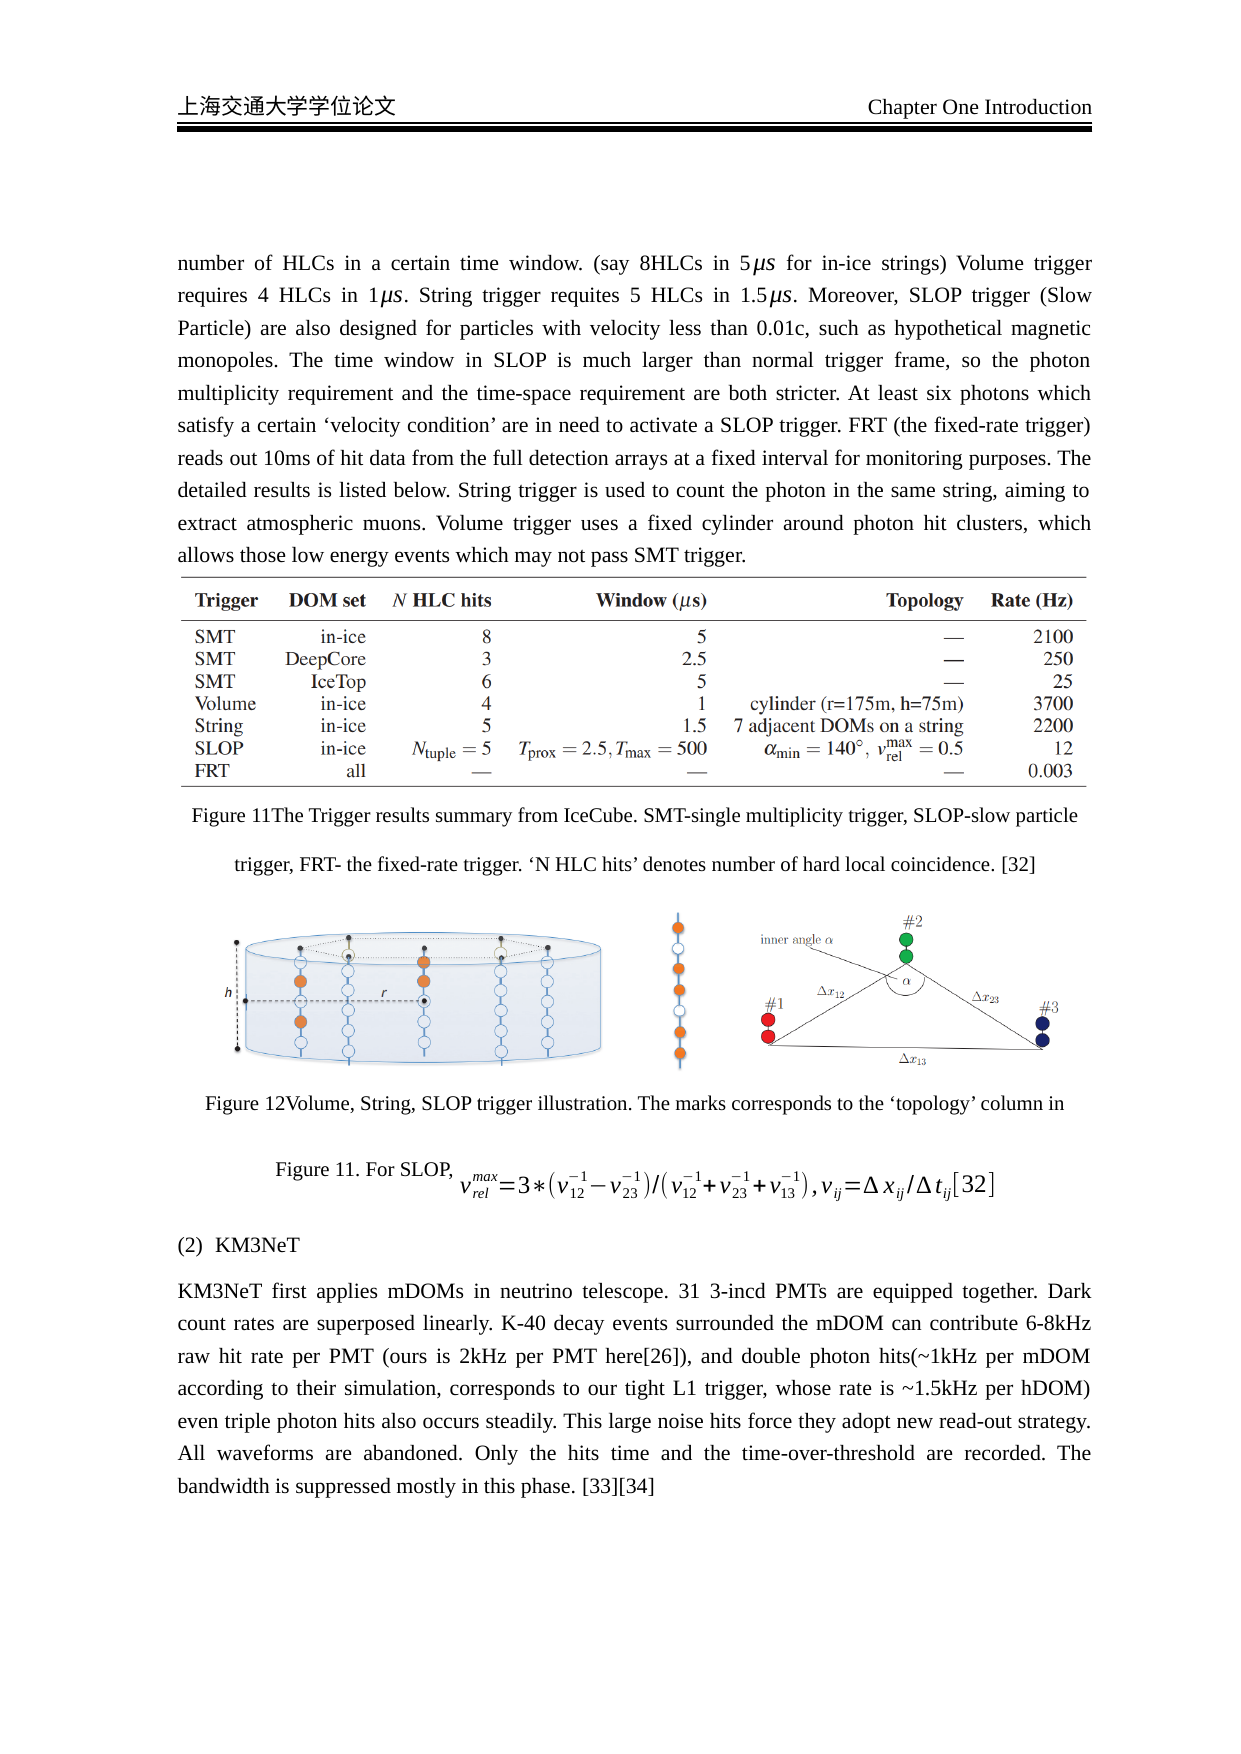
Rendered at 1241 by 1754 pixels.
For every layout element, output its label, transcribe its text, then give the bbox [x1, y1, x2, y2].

picture [177, 571, 1093, 793]
list KM3NeT [177, 1229, 1092, 1261]
picture [177, 891, 1093, 1074]
text KM3NeT first applies mDOMs in neutrino telescope. 31 3-incd PMTs are equipped together. Dark count rates are superposed linearly. K-40 decay events surrounded the mDOM can contribute 6-8kHz raw hit rate per PMT (ours is 2kHz per PMT here[26]), and double photon hits(~1kHz per mDOM according to their simulation, corresponds to our tight L1 trigger, whose rate is ~1.5kHz per hDOM) even triple photon hits also occurs steadily. This large noise hits force they adopt new read-out strategy. All waveforms are abandoned. Only the hits time and the time-over-threshold are recorded. The bandwidth is suppressed mostly in this phase. [33][34] [177, 1274, 1092, 1501]
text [177, 246, 1092, 571]
